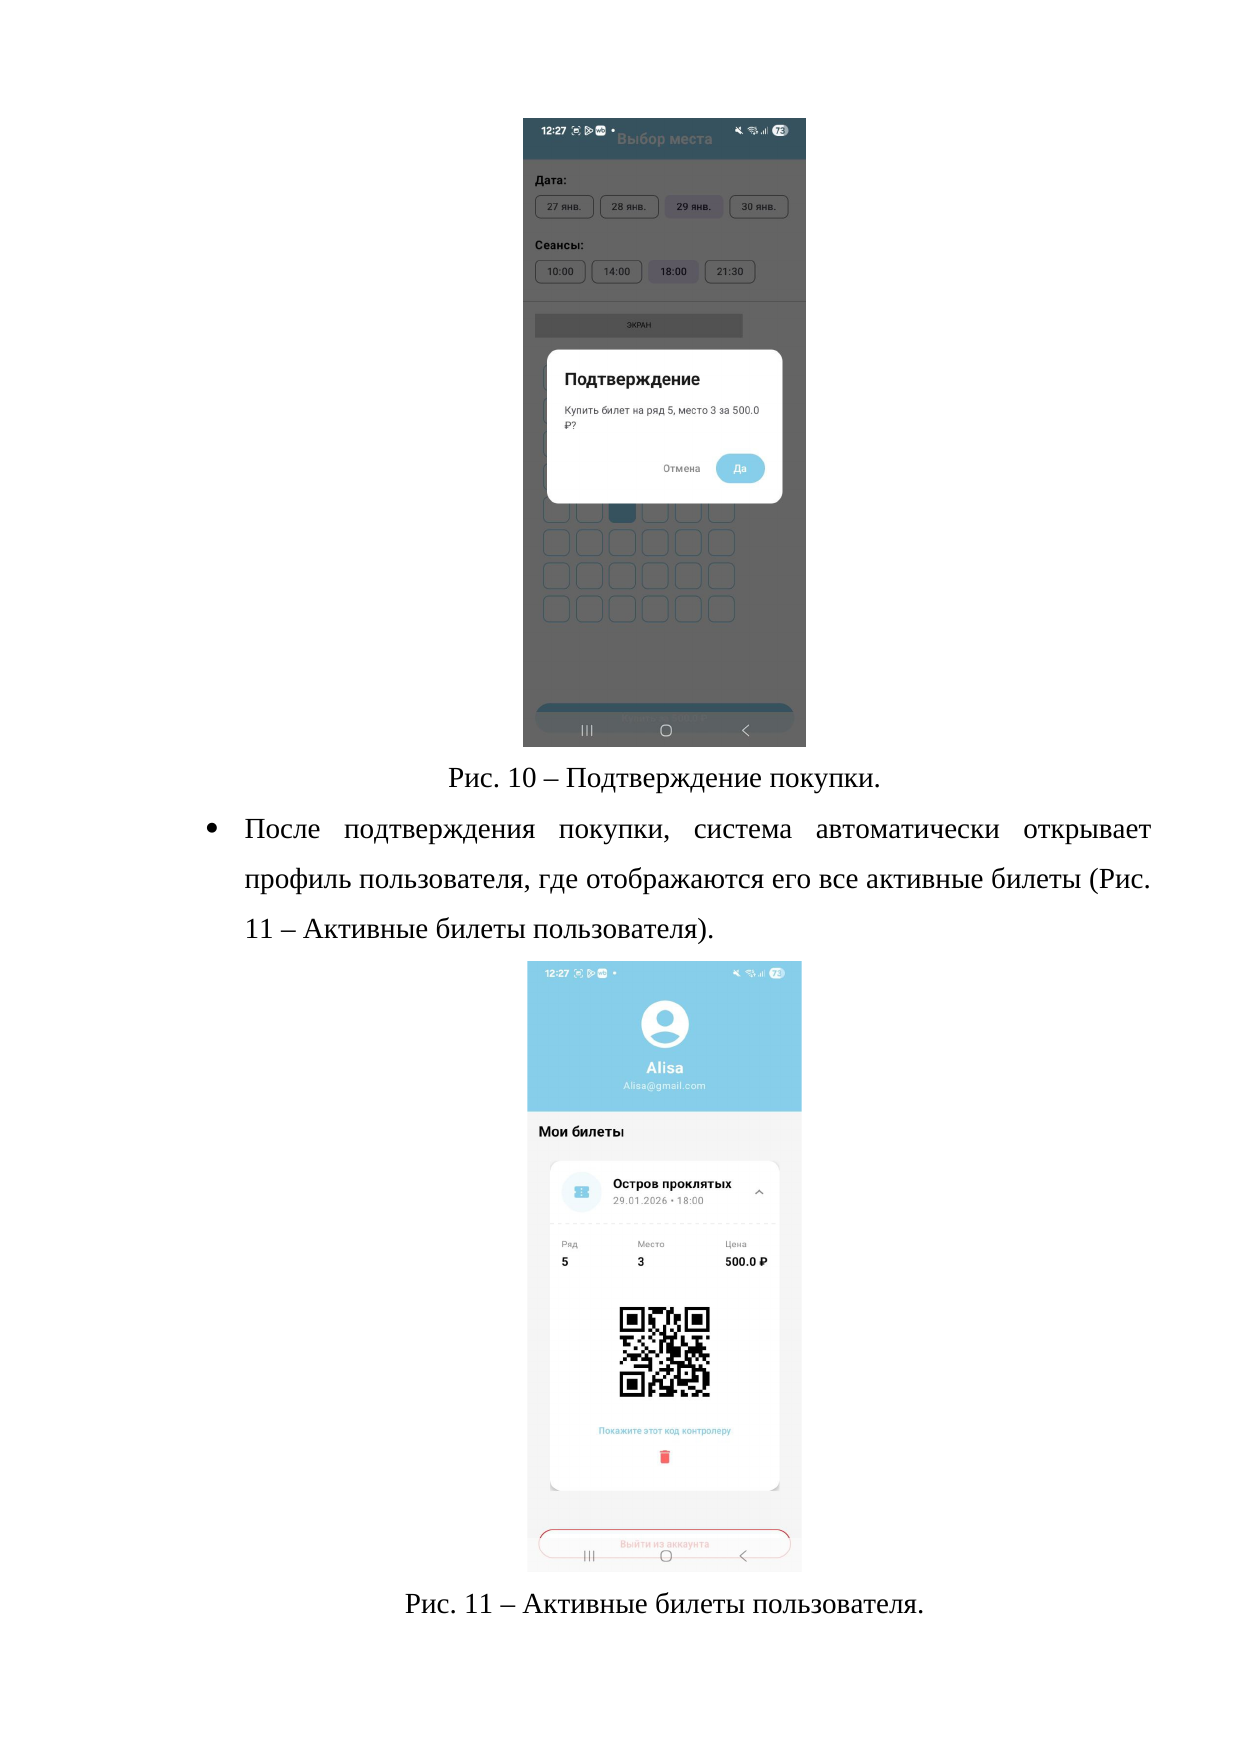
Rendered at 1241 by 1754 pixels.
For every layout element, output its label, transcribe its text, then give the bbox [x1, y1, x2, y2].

picture [527, 961, 802, 1572]
list После подтверждения покупки, система автоматически открывает профиль пользователя, где отображаются его все активные билеты (Рис. 11 – Активные билеты пользователя). [207, 811, 1152, 945]
list Рис. 11 – Активные билеты пользователя. [177, 1586, 1152, 1619]
picture [523, 118, 806, 747]
list Рис. 10 – Подтверждение покупки. [177, 760, 1152, 794]
